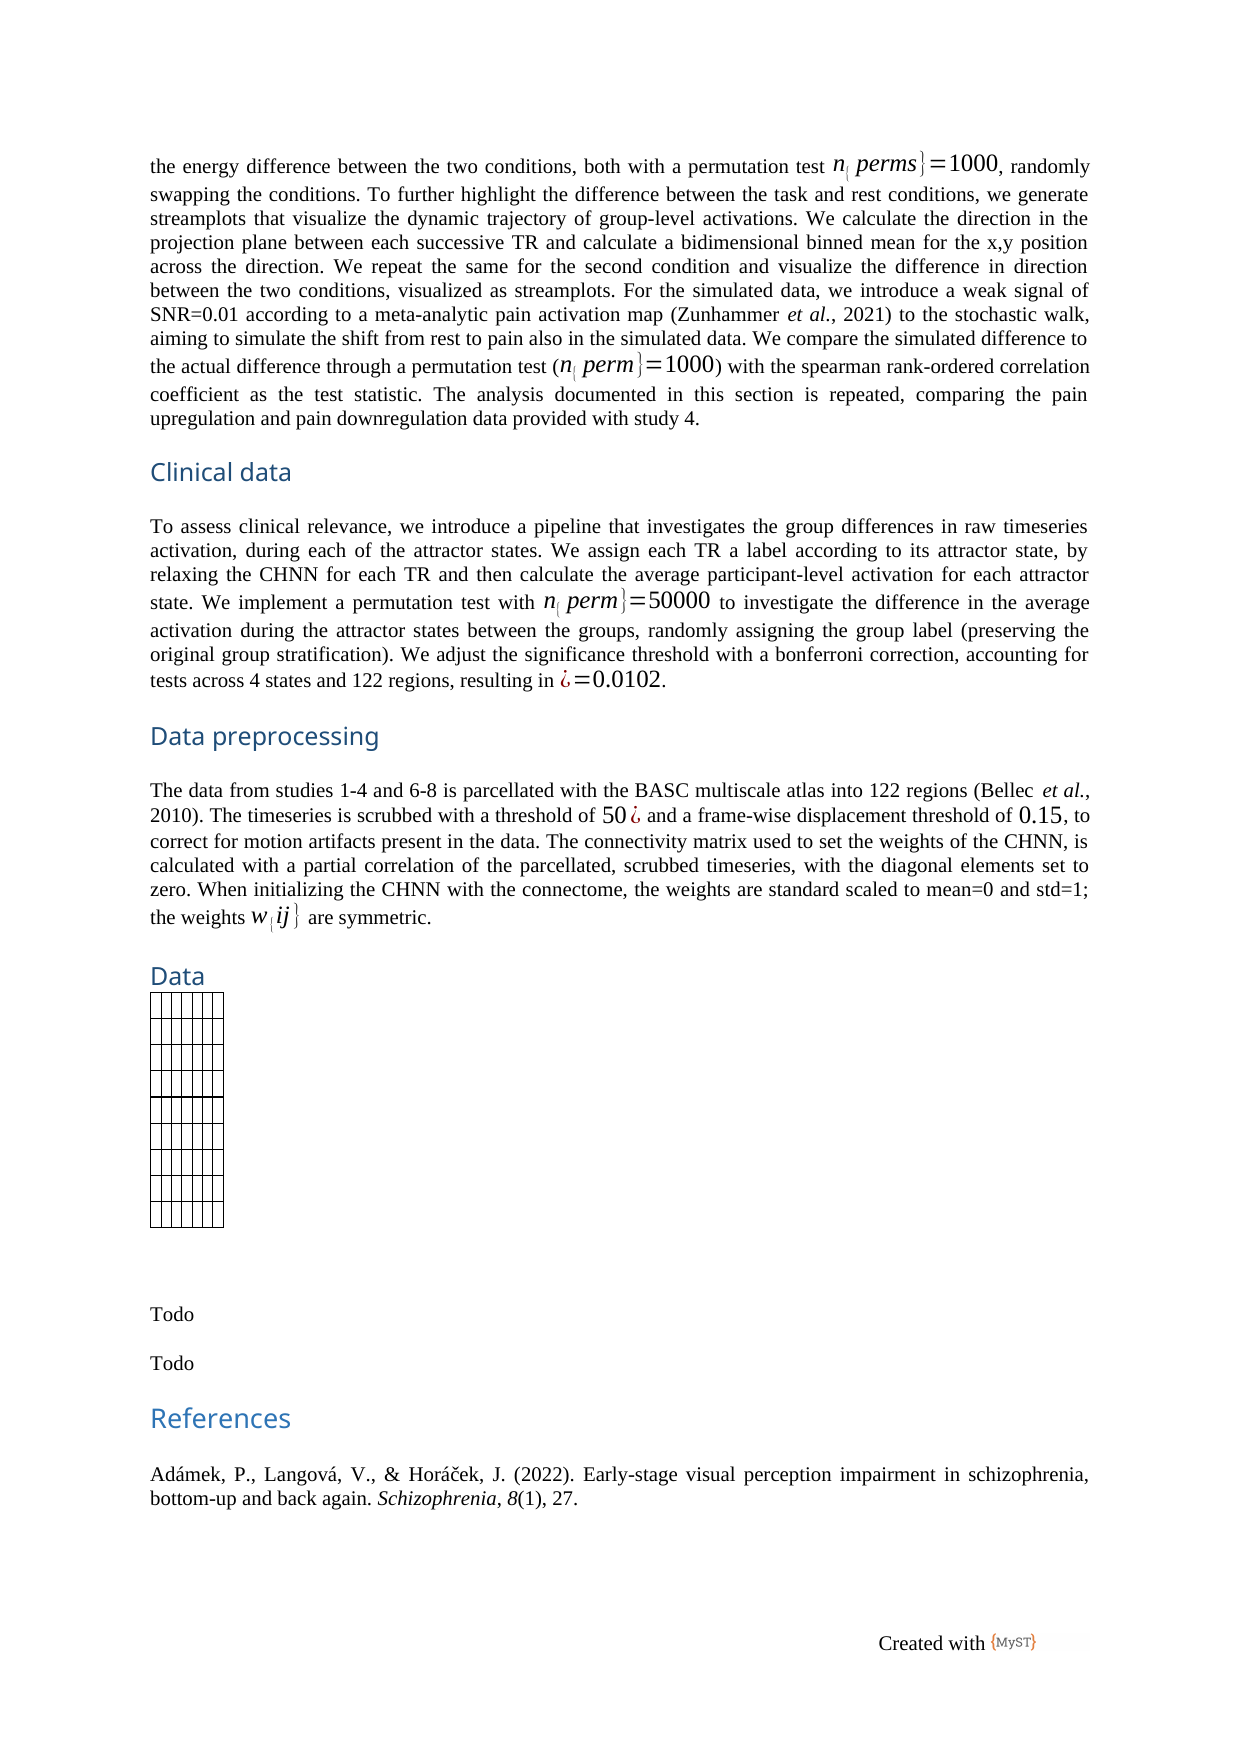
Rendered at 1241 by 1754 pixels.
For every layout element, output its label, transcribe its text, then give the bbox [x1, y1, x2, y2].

text The data from studies 1-4 and 6-8 is parcellated with the BASC multiscale atlas into 122 regions (Bellec et al., 2010). The timeseries is scrubbed with a threshold of and a frame-wise displacement threshold of , to correct for motion artifacts present in the data. The connectivity matrix used to set the weights of the CHNN, is calculated with a partial correlation of the parcellated, scrubbed timeseries, with the diagonal elements set to zero. When initializing the CHNN with the connectome, the weights are standard scaled to mean=0 and std=1; the weights are symmetric. [150, 778, 1090, 933]
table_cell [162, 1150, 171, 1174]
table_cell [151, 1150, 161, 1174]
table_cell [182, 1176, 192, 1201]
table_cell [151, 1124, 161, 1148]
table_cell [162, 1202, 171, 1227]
text Adámek, P., Langová, V., & Horáček, J. (2022). Early-stage visual perception impairment in schizophrenia, bottom-up and back again. Schizophrenia, 8(1), 27. [150, 1462, 1090, 1510]
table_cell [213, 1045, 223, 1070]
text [150, 150, 1090, 430]
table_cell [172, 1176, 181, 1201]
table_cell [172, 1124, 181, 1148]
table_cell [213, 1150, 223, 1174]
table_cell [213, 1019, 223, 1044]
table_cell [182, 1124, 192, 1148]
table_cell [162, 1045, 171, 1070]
subtitle Data preprocessing [150, 718, 1090, 753]
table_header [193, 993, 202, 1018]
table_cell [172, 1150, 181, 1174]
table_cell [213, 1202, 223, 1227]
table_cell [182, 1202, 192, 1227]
subtitle Data [150, 958, 1090, 992]
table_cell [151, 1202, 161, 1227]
text To assess clinical relevance, we introduce a pipeline that investigates the group differences in raw timeseries activation, during each of the attractor states. We assign each TR a label according to its attractor state, by relaxing the CHNN for each TR and then calculate the average participant-level activation for each attractor state. We implement a permutation test with to investigate the difference in the average activation during the attractor states between the groups, randomly assigning the group label (preserving the original group stratification). We adjust the significance threshold with a bonferroni correction, accounting for tests across 4 states and 122 regions, resulting in . [150, 514, 1090, 693]
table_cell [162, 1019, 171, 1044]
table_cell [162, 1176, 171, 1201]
subtitle Clinical data [150, 455, 1090, 489]
text Todo [150, 1351, 1090, 1375]
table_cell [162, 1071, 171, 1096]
subtitle References [150, 1400, 1090, 1437]
picture [990, 1633, 1091, 1651]
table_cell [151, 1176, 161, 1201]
text Todo [150, 1302, 1090, 1326]
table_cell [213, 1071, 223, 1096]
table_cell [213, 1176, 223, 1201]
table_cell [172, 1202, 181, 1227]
table_cell [203, 1124, 212, 1148]
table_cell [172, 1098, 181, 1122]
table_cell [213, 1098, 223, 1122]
table_cell [193, 1124, 202, 1148]
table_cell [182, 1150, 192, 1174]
